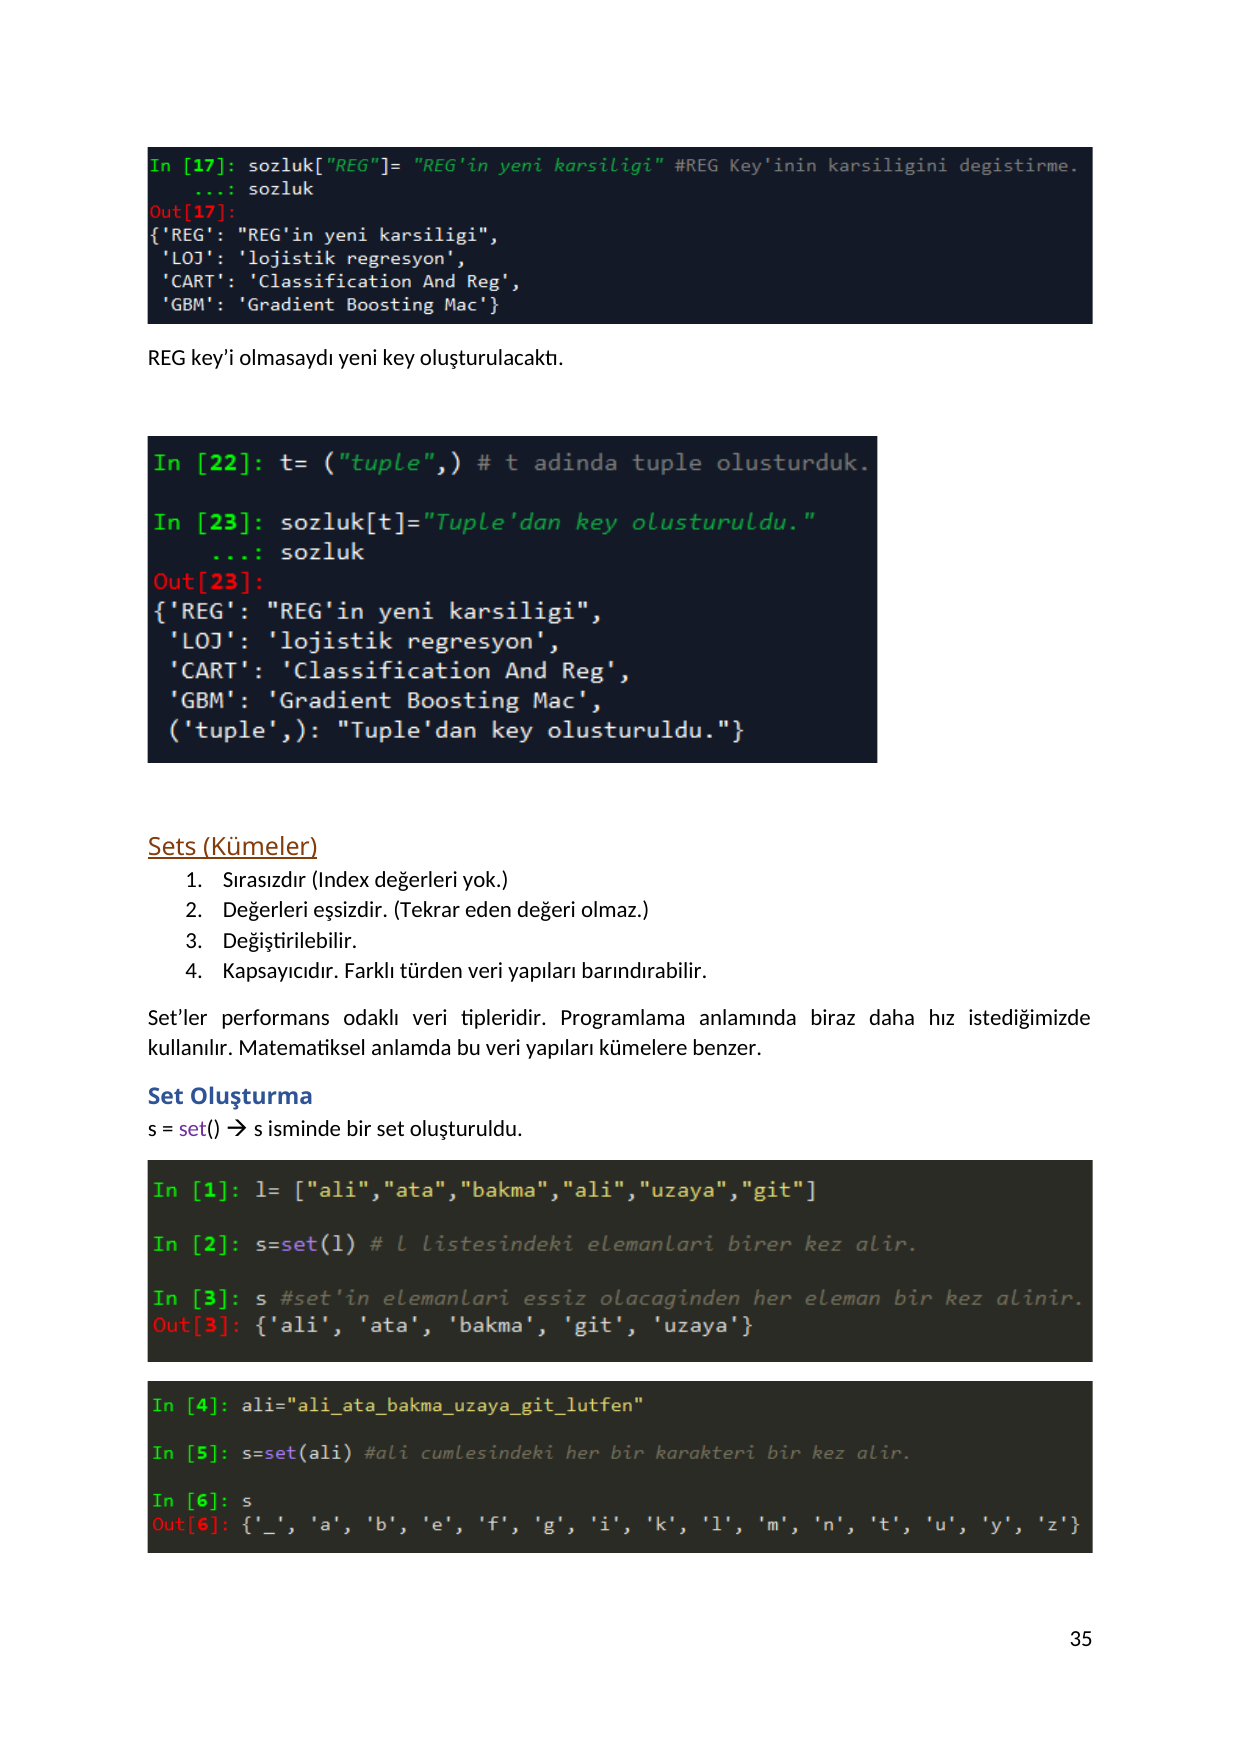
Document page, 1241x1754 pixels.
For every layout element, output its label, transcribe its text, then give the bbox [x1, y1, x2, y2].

picture [147, 147, 1093, 324]
list Kapsayıcıdır. Farklı türden veri yapıları barındırabilir. [185, 956, 1092, 984]
list Değerleri eşsizdir. (Tekrar eden değeri olmaz.) [185, 896, 1092, 924]
subtitle Set Oluşturma [148, 1080, 1092, 1111]
list Sırasızdır (Index değerleri yok.) [185, 865, 1092, 893]
subtitle Sets (Kümeler) [148, 829, 1092, 863]
picture [147, 1381, 1093, 1553]
list Değiştirilebilir. [185, 926, 1092, 954]
text REG key’i olmasaydı yeni key oluşturulacaktı. [148, 343, 1092, 371]
text s = set() s isminde bir set oluşturuldu. [148, 1114, 1092, 1142]
picture [147, 436, 878, 763]
picture [147, 1160, 1093, 1362]
text Set’ler performans odaklı veri tipleridir. Programlama anlamında biraz daha hız istediğimizde kullanılır. Matematiksel anlamda bu veri yapıları kümelere benzer. [148, 1003, 1092, 1061]
